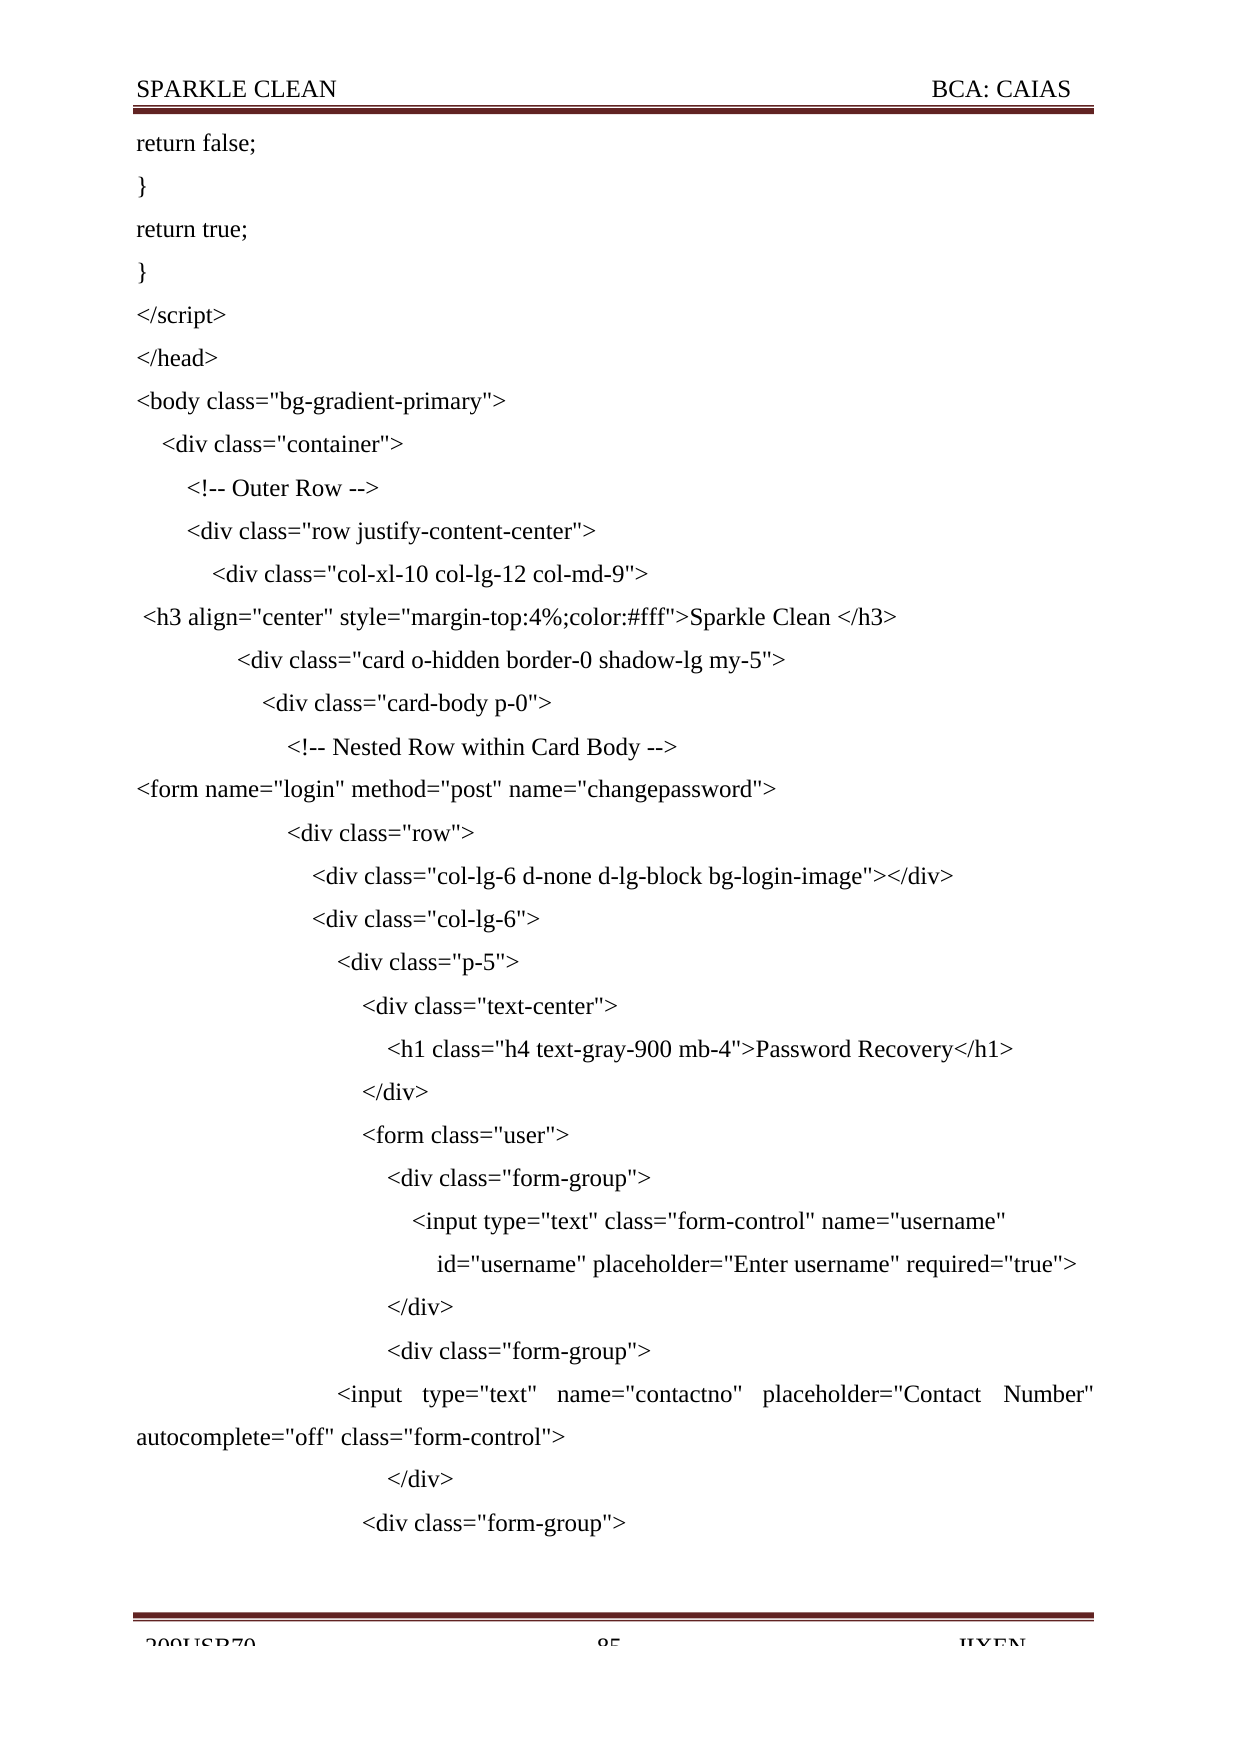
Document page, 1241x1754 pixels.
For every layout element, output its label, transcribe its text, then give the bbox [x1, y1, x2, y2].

text return false; [136, 128, 1146, 157]
text </div> [387, 1465, 1146, 1494]
text <form class="user"> [362, 1120, 1146, 1148]
text <div class="p-5"> [337, 947, 1146, 976]
text <div class="form-group"> [387, 1336, 1146, 1364]
text } [136, 171, 1146, 200]
text <div class="row justify-content-center"> [186, 516, 1146, 545]
text <div class="card o-hidden border-0 shadow-lg my-5"> [237, 646, 1146, 674]
text return true; [136, 214, 1146, 243]
text </div> [362, 1077, 1146, 1105]
text <div class="row"> [287, 818, 1146, 847]
text </script> [136, 300, 1146, 329]
text <form name="login" method="post" name="changepassword"> [136, 774, 1146, 803]
text <div class="card-body p-0"> [262, 688, 1146, 717]
text <div class="col-xl-10 col-lg-12 col-md-9"> [212, 559, 1146, 588]
text <div class="col-lg-6 d-none d-lg-block bg-login-image"></div> [312, 861, 1146, 890]
text <h1 class="h4 text-gray-900 mb-4">Password Recovery</h1> [387, 1034, 1146, 1062]
text } [136, 257, 1146, 286]
text <div class="col-lg-6"> [312, 904, 1146, 933]
text <body class="bg-gradient-primary"> [136, 386, 1146, 415]
text <div class="form-group"> [362, 1508, 1146, 1537]
text <h3 align="center" style="margin-top:4%;color:#fff">Sparkle Clean </h3> [142, 602, 1146, 631]
text <div class="container"> [161, 429, 1146, 458]
text <!-- Outer Row --> [186, 473, 1146, 502]
text <!-- Nested Row within Card Body --> [287, 732, 1146, 760]
text </head> [136, 343, 1146, 372]
text <div class="form-group"> [387, 1163, 1146, 1192]
text <input type="text" name="contactno" placeholder="Contact Number" autocomplete="off" class="form-control"> [136, 1379, 1095, 1451]
text </div> [387, 1292, 1146, 1321]
text <div class="text-center"> [362, 991, 1146, 1019]
text <input type="text" class="form-control" name="username" id="username" placeholder="Enter username" required="true"> [412, 1206, 1146, 1278]
